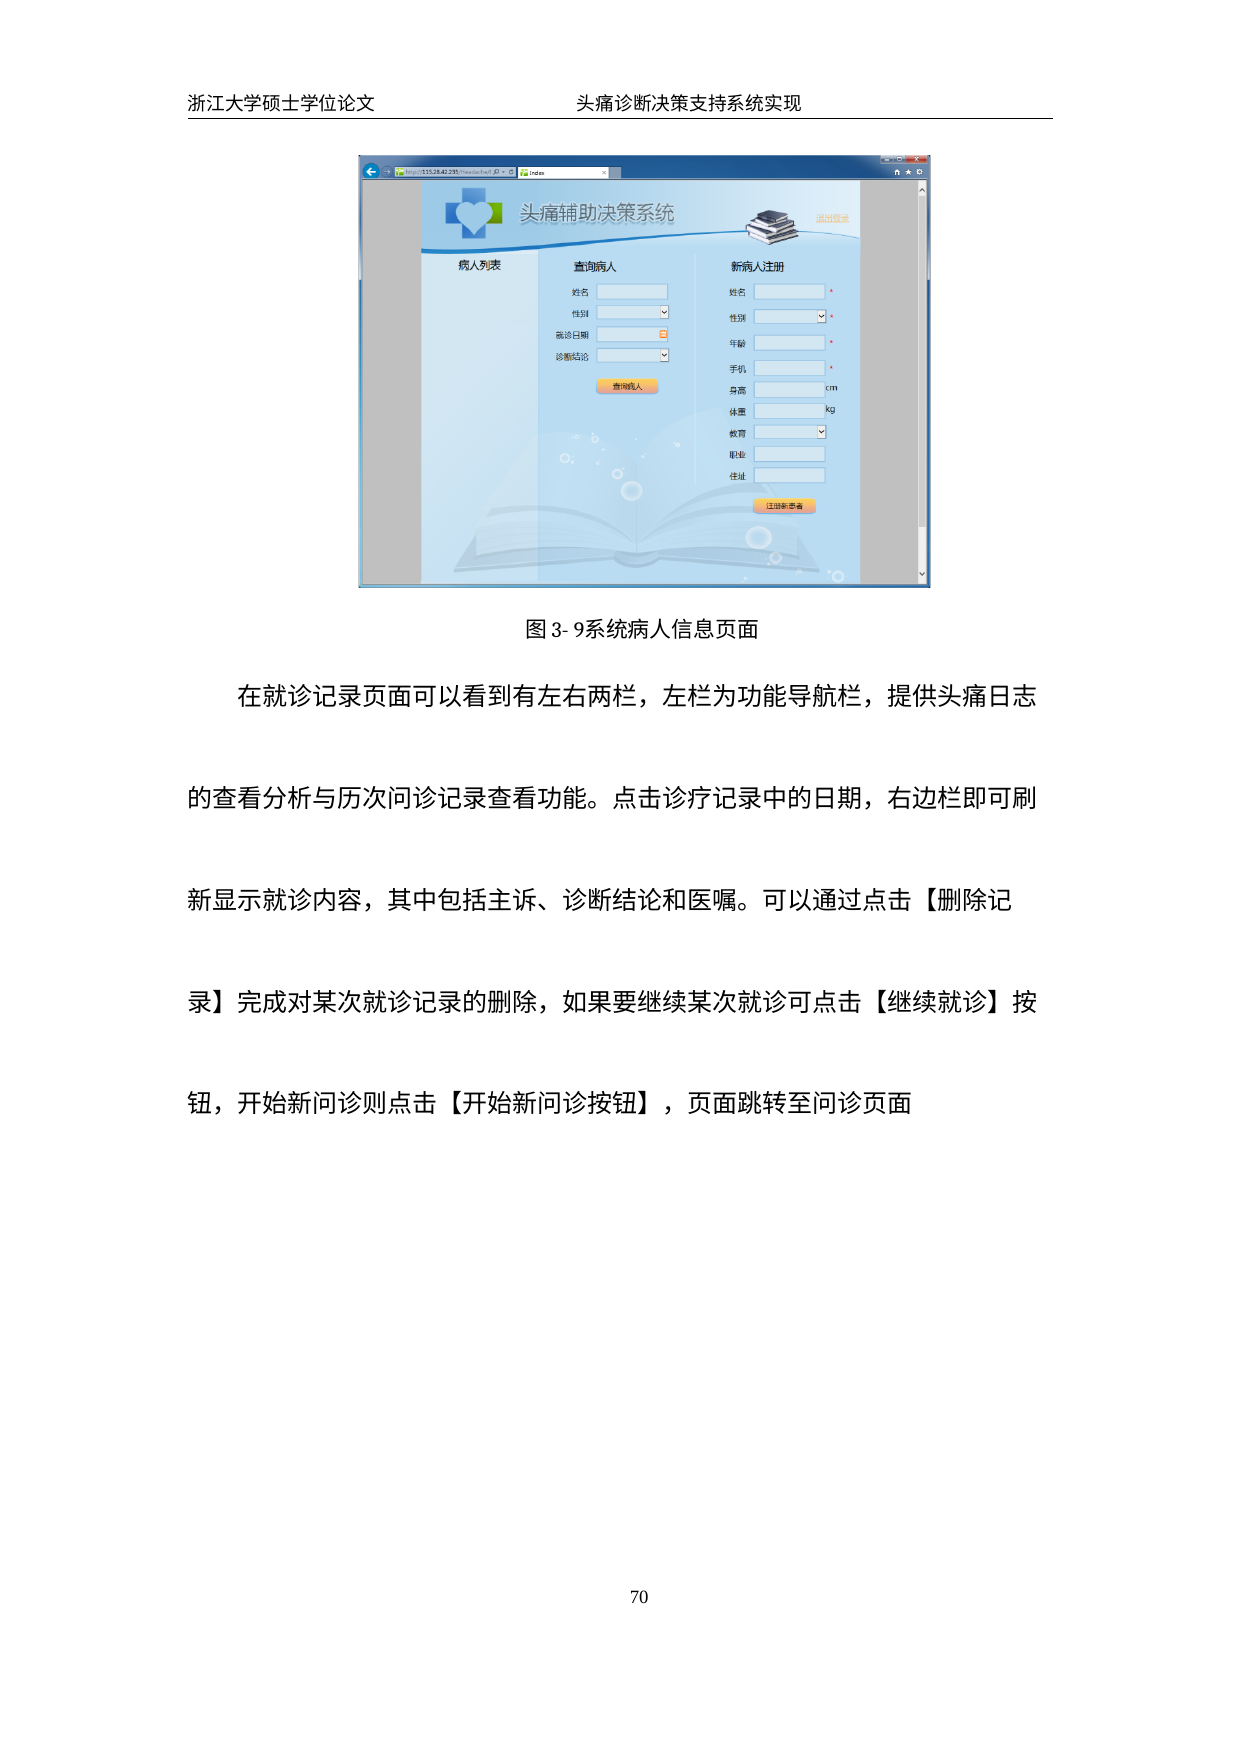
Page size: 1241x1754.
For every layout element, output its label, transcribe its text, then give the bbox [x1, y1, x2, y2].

picture [358, 155, 932, 588]
text 在就诊记录页面可以看到有左右两栏，左栏为功能导航栏，提供头痛日志的查看分析与历次问诊记录查看功能。点击诊疗记录中的日期，右边栏即可刷新显示就诊内容，其中包括主诉、诊断结论和医嘱。可以通过点击【删除记录】完成对某次就诊记录的删除，如果要继续某次就诊可点击【继续就诊】按钮，开始新问诊则点击【开始新问诊按钮】，页面跳转至问诊页面 [187, 661, 1053, 1136]
text 图3- 9系统病人信息页面 [187, 611, 1053, 645]
